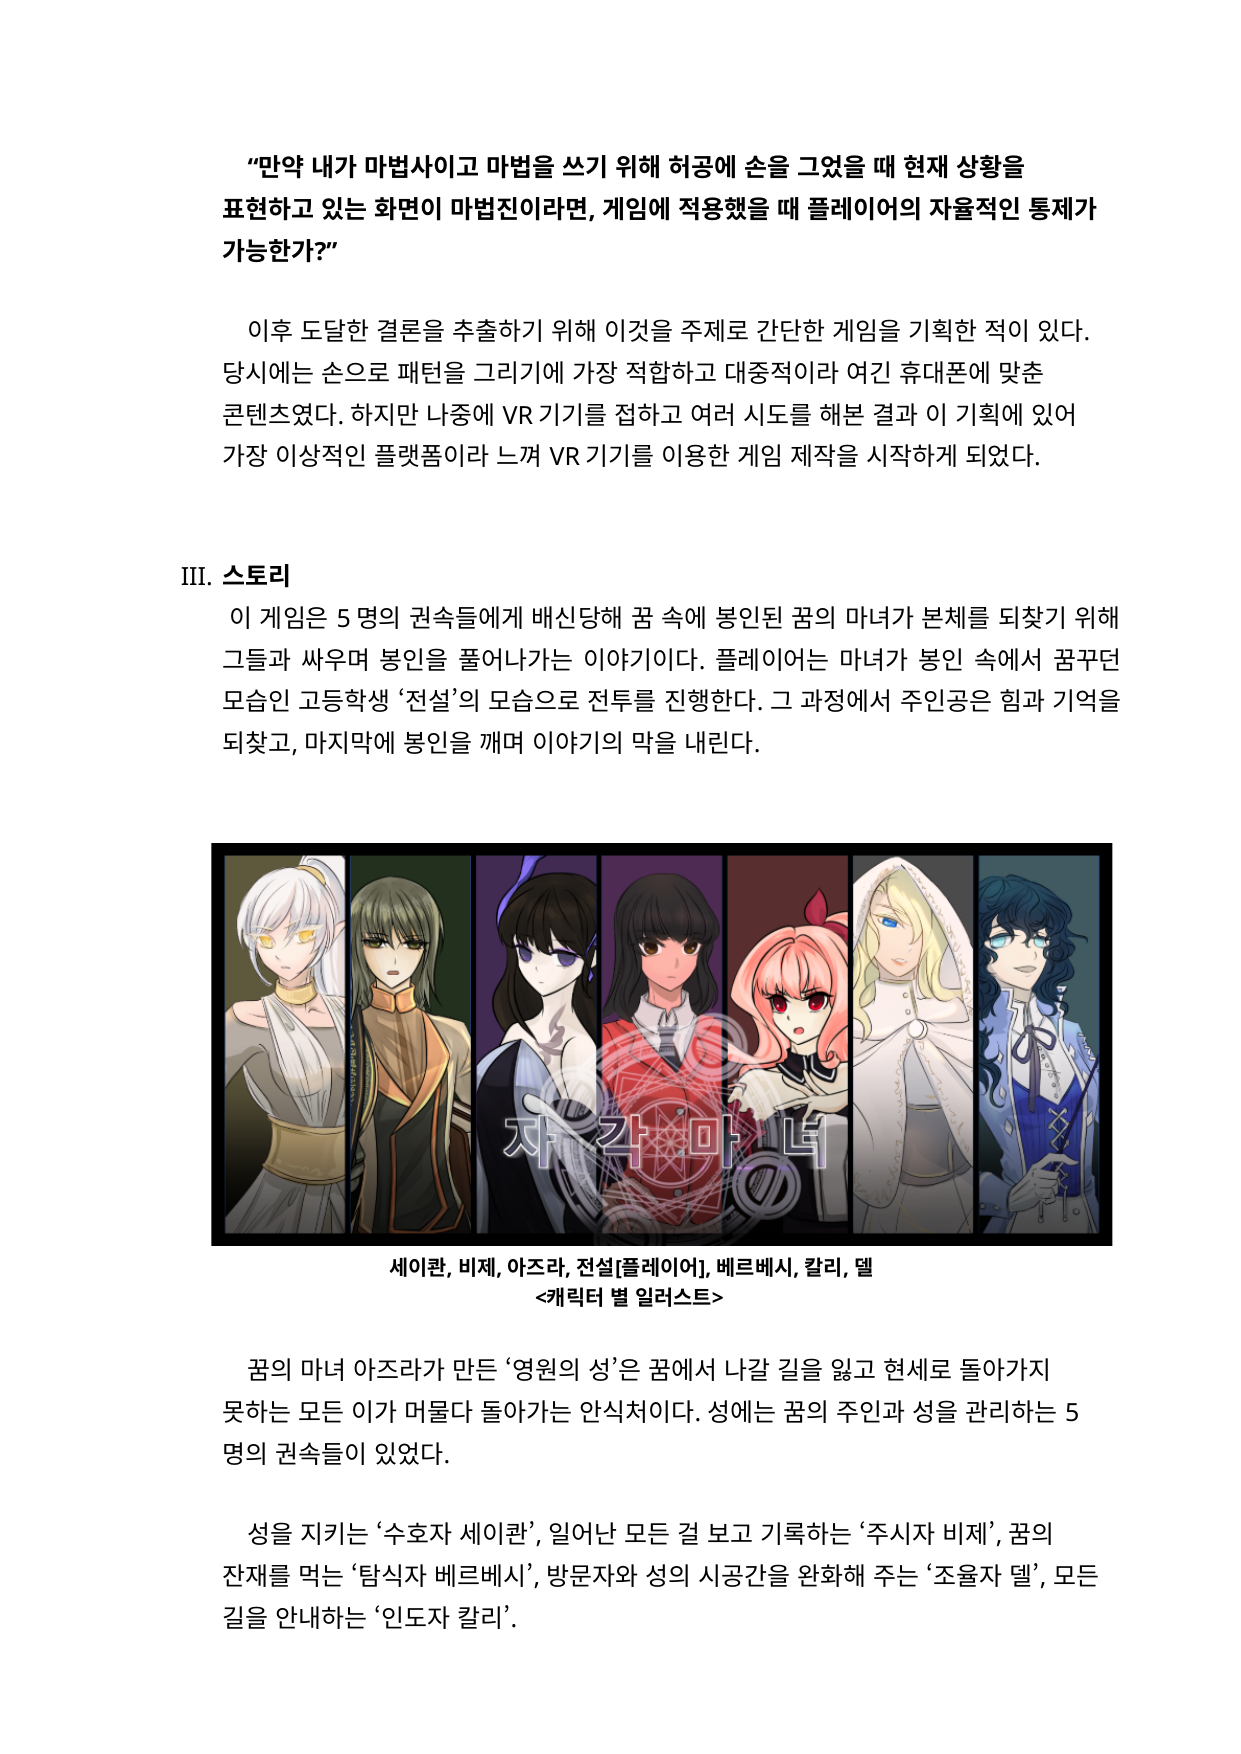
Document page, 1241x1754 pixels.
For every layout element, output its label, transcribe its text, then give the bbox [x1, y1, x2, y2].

text 성을 지키는 ‘수호자 세이콴’, 일어난 모든 걸 보고 기록하는 ‘주시자 비제’, 꿈의 잔재를 먹는 ‘탐식자 베르베시’, 방문자와 성의 시공간을 완화해 주는 ‘조율자 델’, 모든 길을 안내하는 ‘인도자 칼리’. [222, 1515, 1122, 1634]
text <캐릭터 별 일러스트> [118, 1281, 1122, 1312]
text 이후 도달한 결론을 추출하기 위해 이것을 주제로 간단한 게임을 기획한 적이 있다. 당시에는 손으로 패턴을 그리기에 가장 적합하고 대중적이라 여긴 휴대폰에 맞춘 콘텐츠였다. 하지만 나중에 VR기기를 접하고 여러 시도를 해본 결과 이 기획에 있어 가장 이상적인 플랫폼이라 느껴 VR기기를 이용한 게임 제작을 시작하게 되었다. [222, 312, 1122, 473]
text 이 게임은 5명의 권속들에게 배신당해 꿈 속에 봉인된 꿈의 마녀가 본체를 되찾기 위해 그들과 싸우며 봉인을 풀어나가는 이야기이다. 플레이어는 마녀가 봉인 속에서 꿈꾸던 모습인 고등학생 ‘전설’의 모습으로 전투를 진행한다. 그 과정에서 주인공은 힘과 기억을 되찾고, 마지막에 봉인을 깨며 이야기의 막을 내린다. [222, 598, 1122, 760]
text 꿈의 마녀 아즈라가 만든 ‘영원의 성’은 꿈에서 나갈 길을 잃고 현세로 돌아가지 못하는 모든 이가 머물다 돌아가는 안식처이다. 성에는 꿈의 주인과 성을 관리하는 5명의 권속들이 있었다. [222, 1351, 1122, 1470]
text “만약 내가 마법사이고 마법을 쓰기 위해 허공에 손을 그었을 때 현재 상황을 표현하고 있는 화면이 마법진이라면, 게임에 적용했을 때 플레이어의 자율적인 통제가 가능한가?” [222, 148, 1122, 267]
text 세이콴, 비제, 아즈라, 전설[플레이어], 베르베시, 칼리, 델 [118, 1251, 1122, 1281]
list 스토리 [181, 557, 1122, 593]
picture [211, 843, 1113, 1246]
